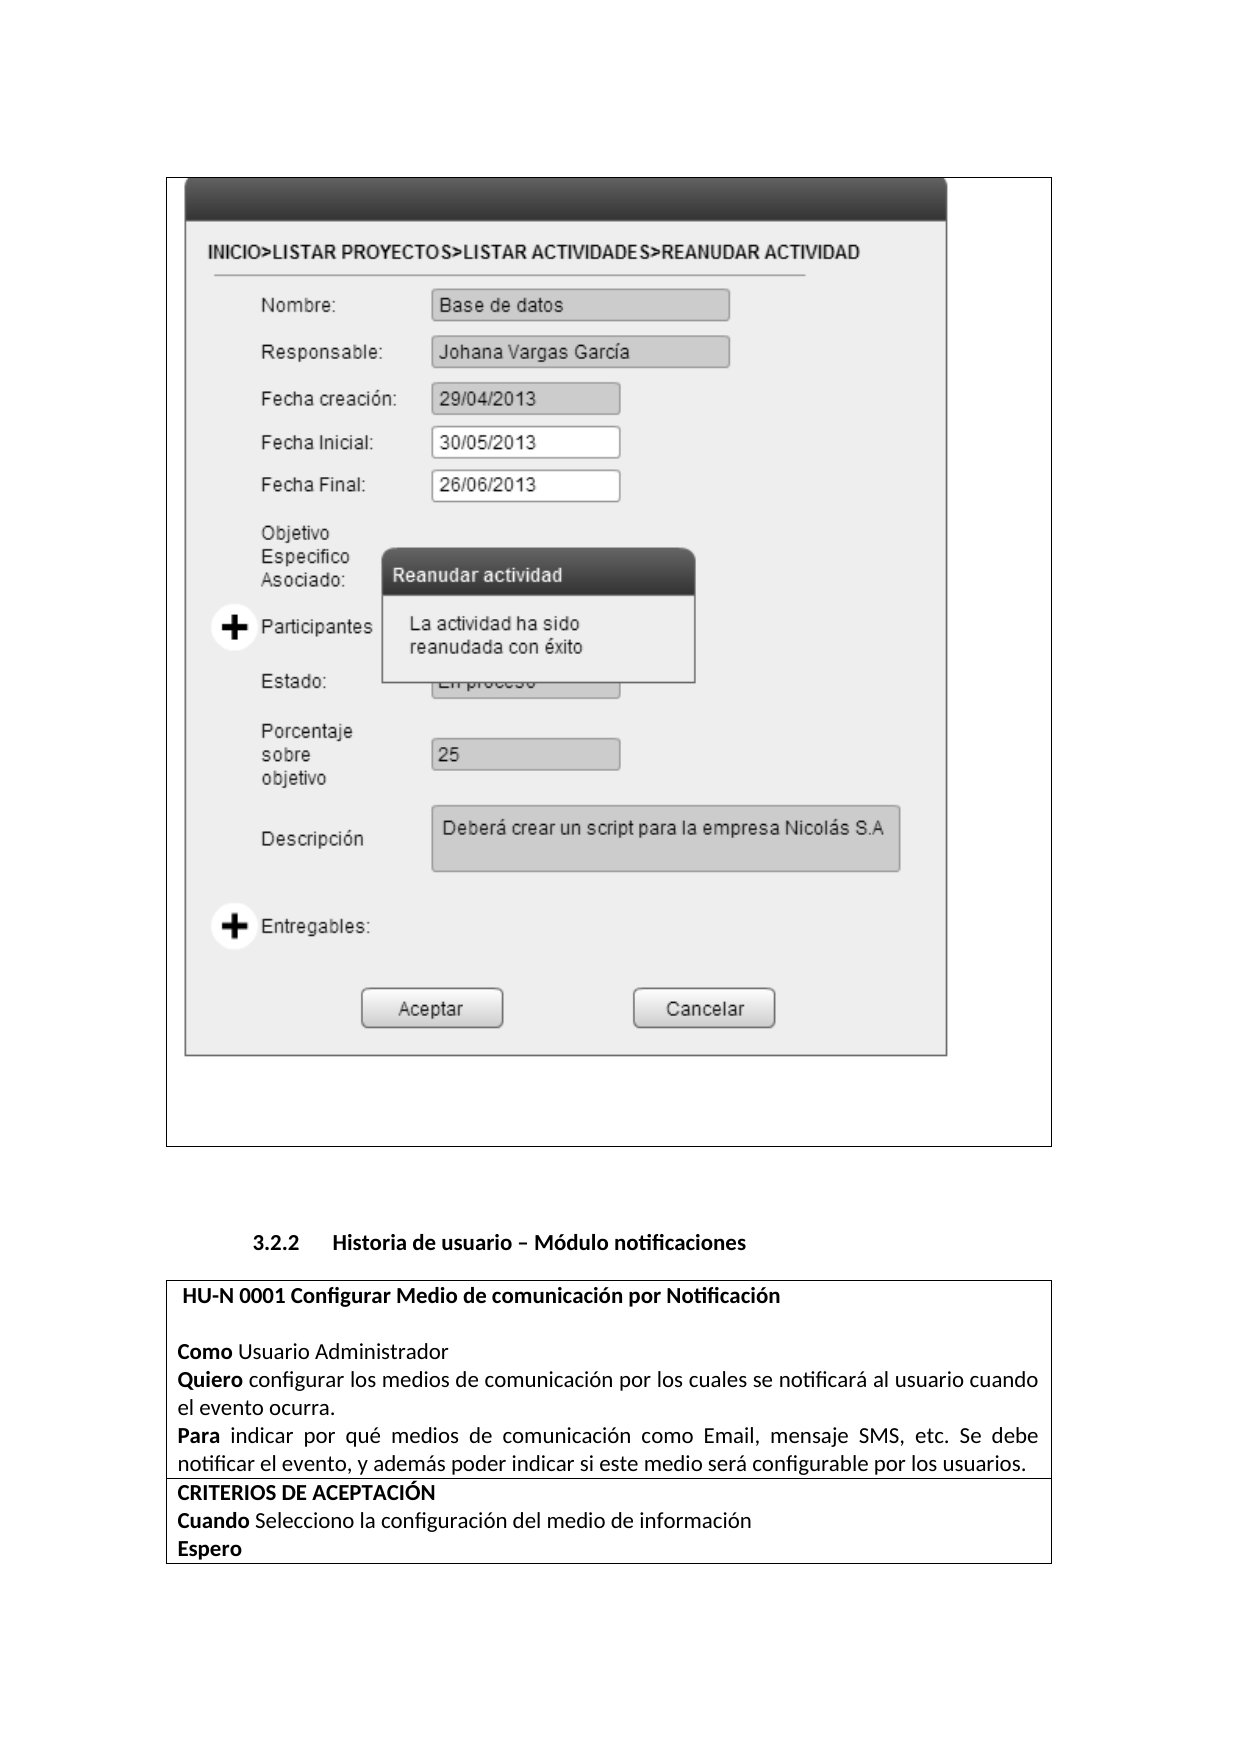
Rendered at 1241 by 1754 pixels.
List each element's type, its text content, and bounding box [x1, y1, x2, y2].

subtitle Historia de usuario – Módulo notificaciones [252, 1228, 1063, 1256]
picture [177, 178, 957, 1069]
table_header HU-N 0001 Configurar Medio de comunicación por Notificación Como Usuario Administrador Quiero configurar los medios de comunicación por los cuales se notificará al usuario cuando el evento ocurra. Para indicar por qué medios de comunicación como Email, mensaje SMS, etc. Se debe notificar el evento, y además poder indicar si este medio será configurable por los usuarios. [167, 1281, 1051, 1477]
table_cell PROTOTIPO [167, 178, 1051, 1146]
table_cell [167, 1479, 1051, 1562]
